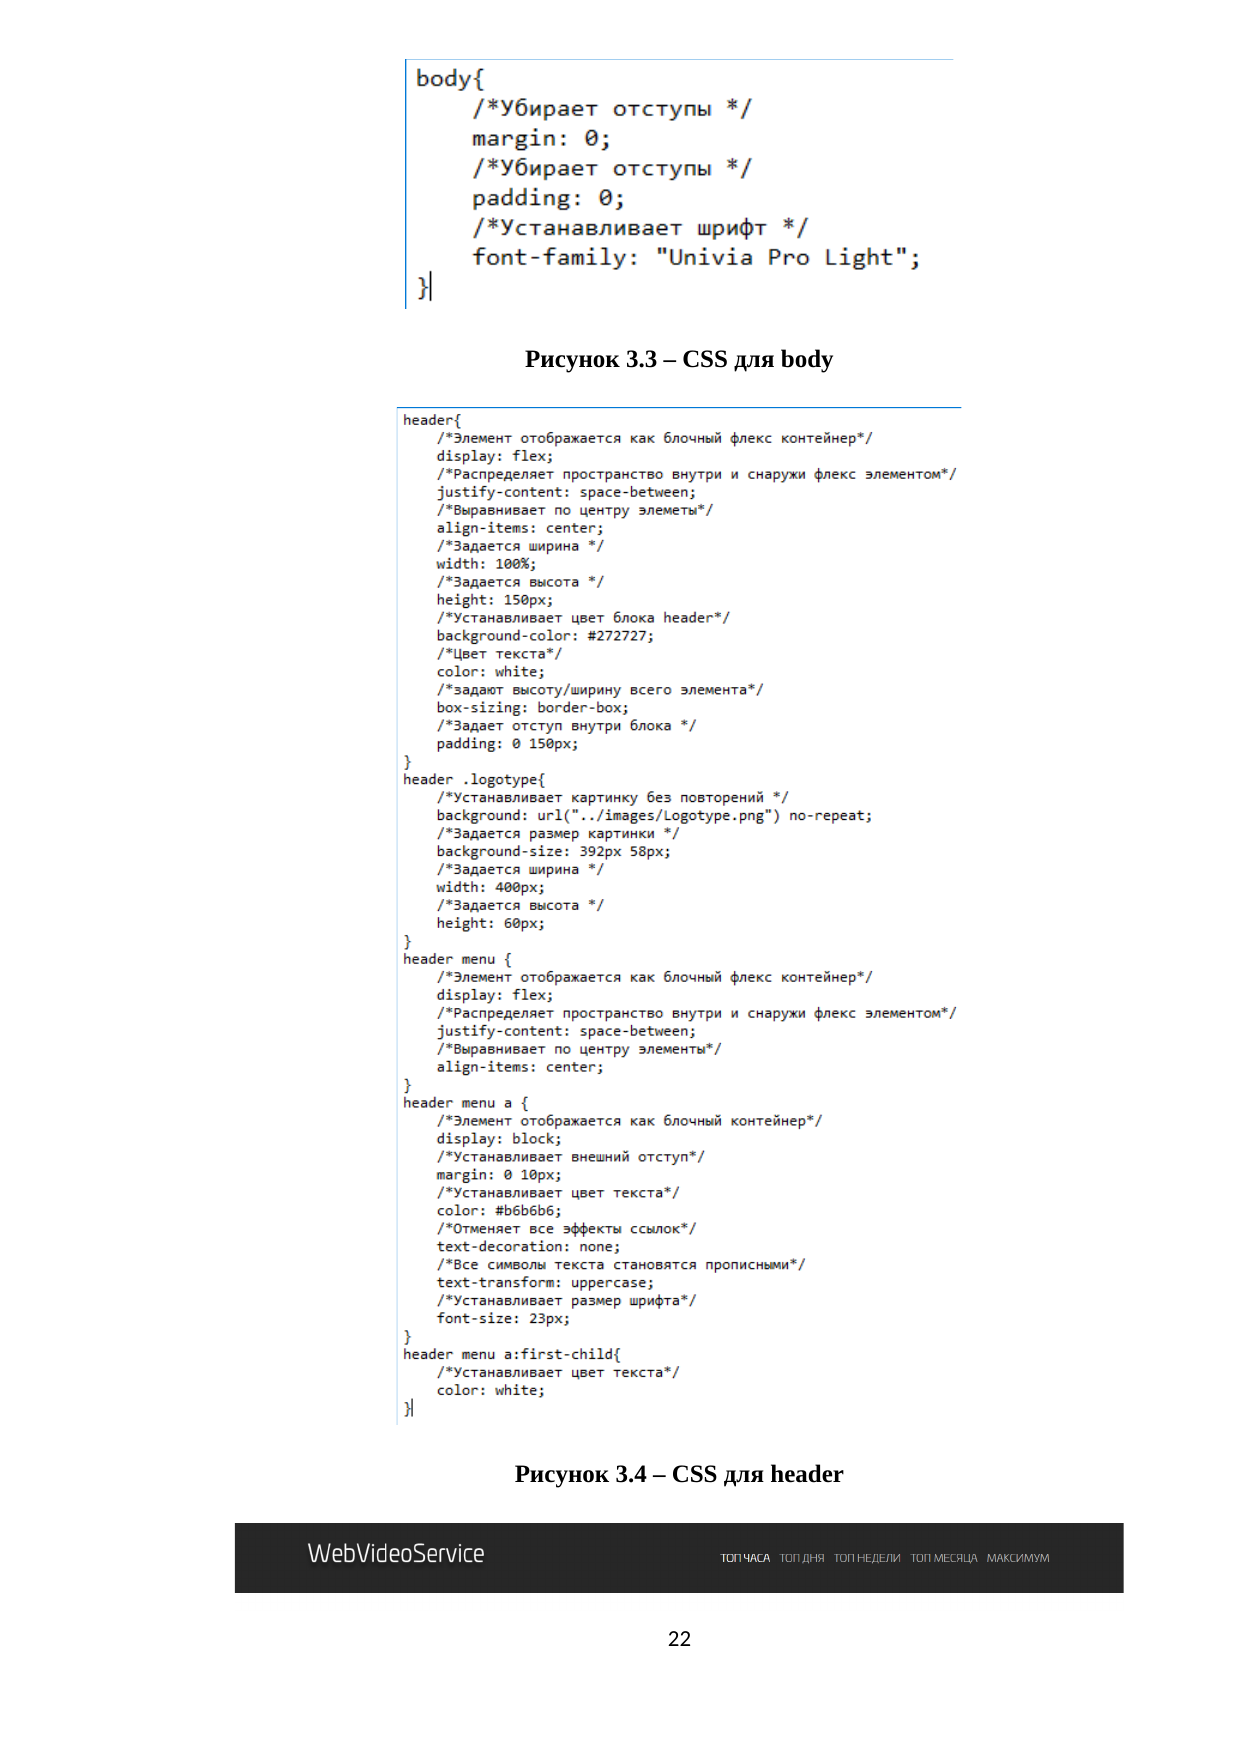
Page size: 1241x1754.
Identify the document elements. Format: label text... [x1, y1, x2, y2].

text Рисунок 3.4 – CSS для header [177, 1459, 1181, 1488]
picture [234, 1523, 1124, 1611]
text Рисунок 3.3 – CSS для body [177, 344, 1181, 373]
picture [396, 407, 962, 1425]
picture [405, 59, 954, 309]
